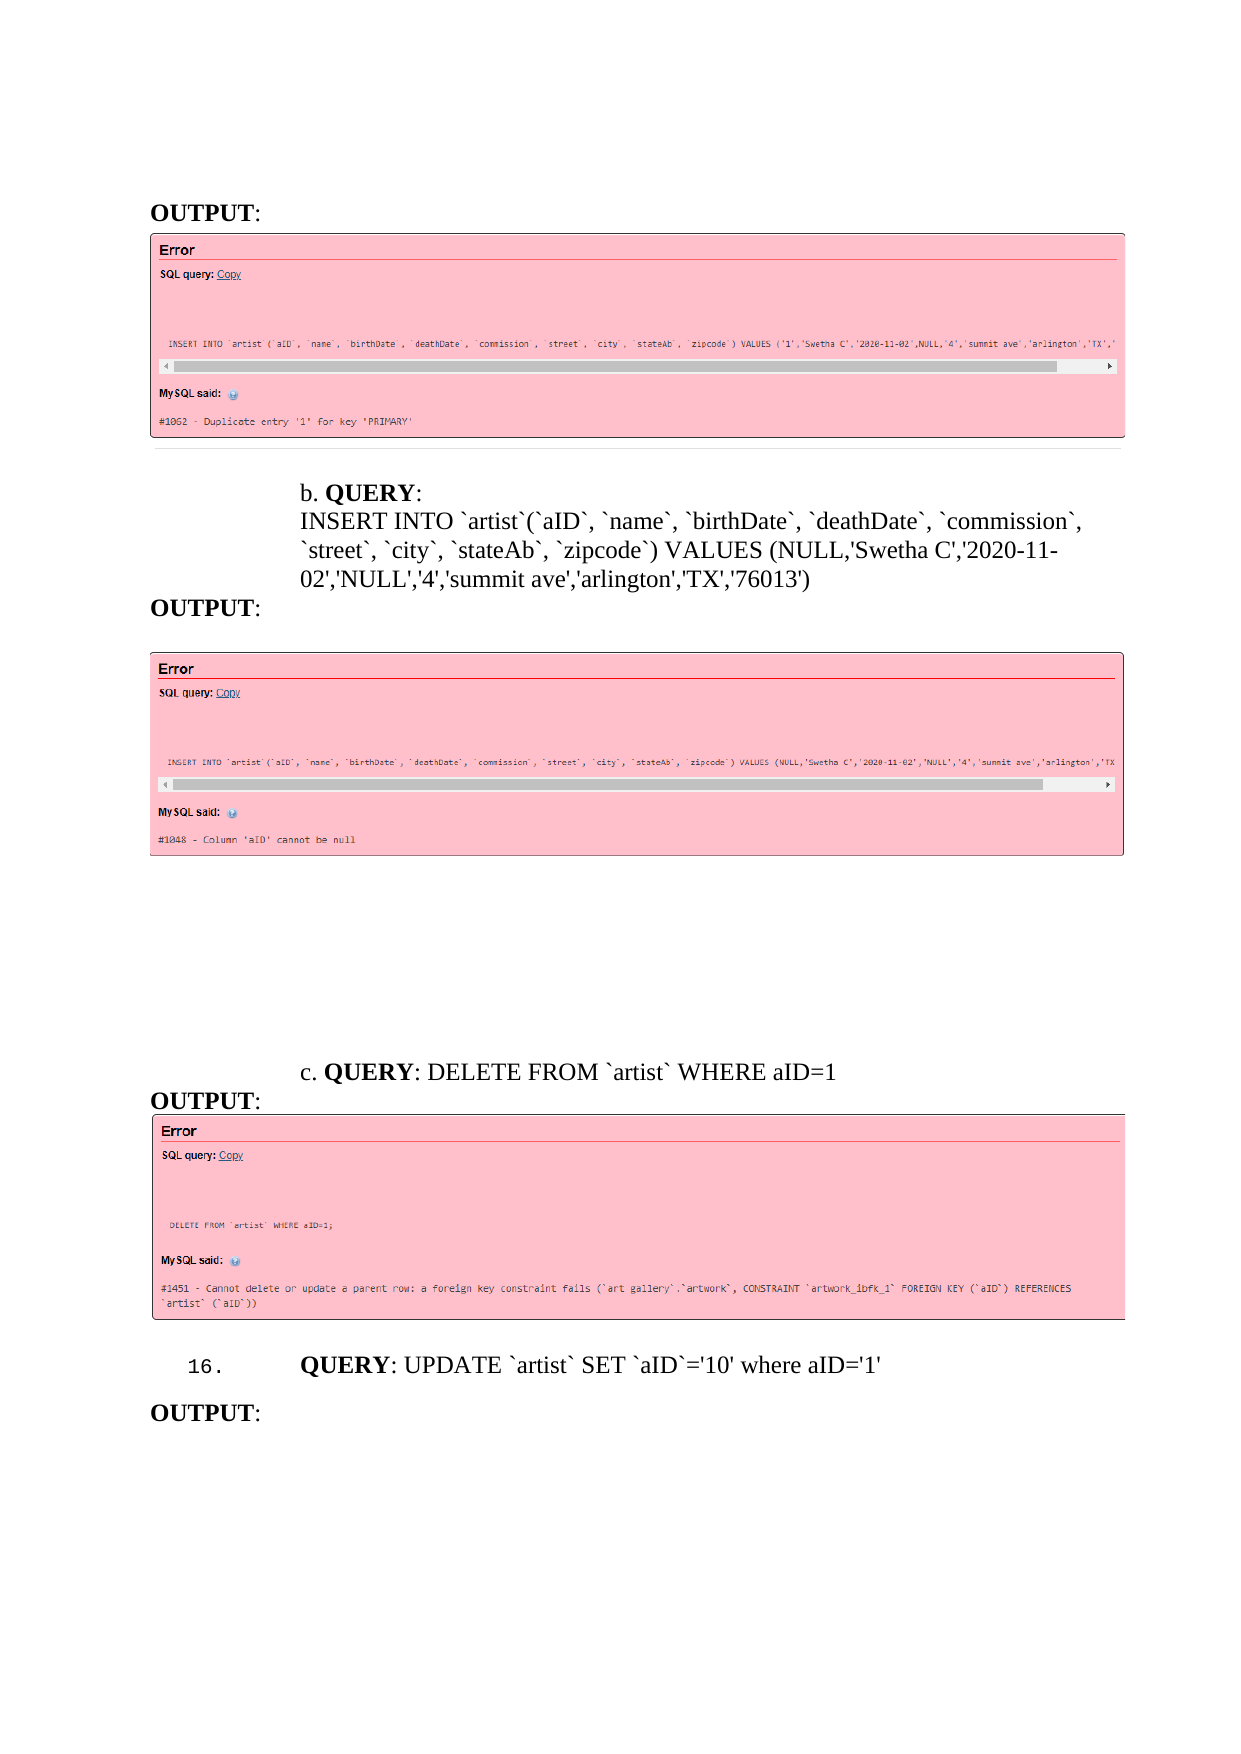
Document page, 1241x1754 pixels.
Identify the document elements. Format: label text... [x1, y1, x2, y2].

text OUTPUT: [150, 1398, 1090, 1427]
text b. QUERY: [225, 478, 1090, 506]
list QUERY: UPDATE `artist` SET `aID`='10' where aID='1' [187, 1350, 1090, 1379]
text OUTPUT: [150, 1086, 1090, 1114]
text c. QUERY: DELETE FROM `artist` WHERE aID=1 [225, 1057, 1090, 1086]
picture [150, 650, 1125, 856]
picture [150, 226, 1125, 449]
text OUTPUT: [150, 593, 1090, 621]
text INSERT INTO `artist`(`aID`, `name`, `birthDate`, `deathDate`, `commission`, `street`, `city`, `stateAb`, `zipcode`) VALUES (NULL,'Swetha C','2020-11-02','NULL','4','summit ave','arlington','TX','76013') [300, 506, 1090, 593]
text OUTPUT: [150, 198, 1090, 226]
picture [150, 1114, 1125, 1321]
